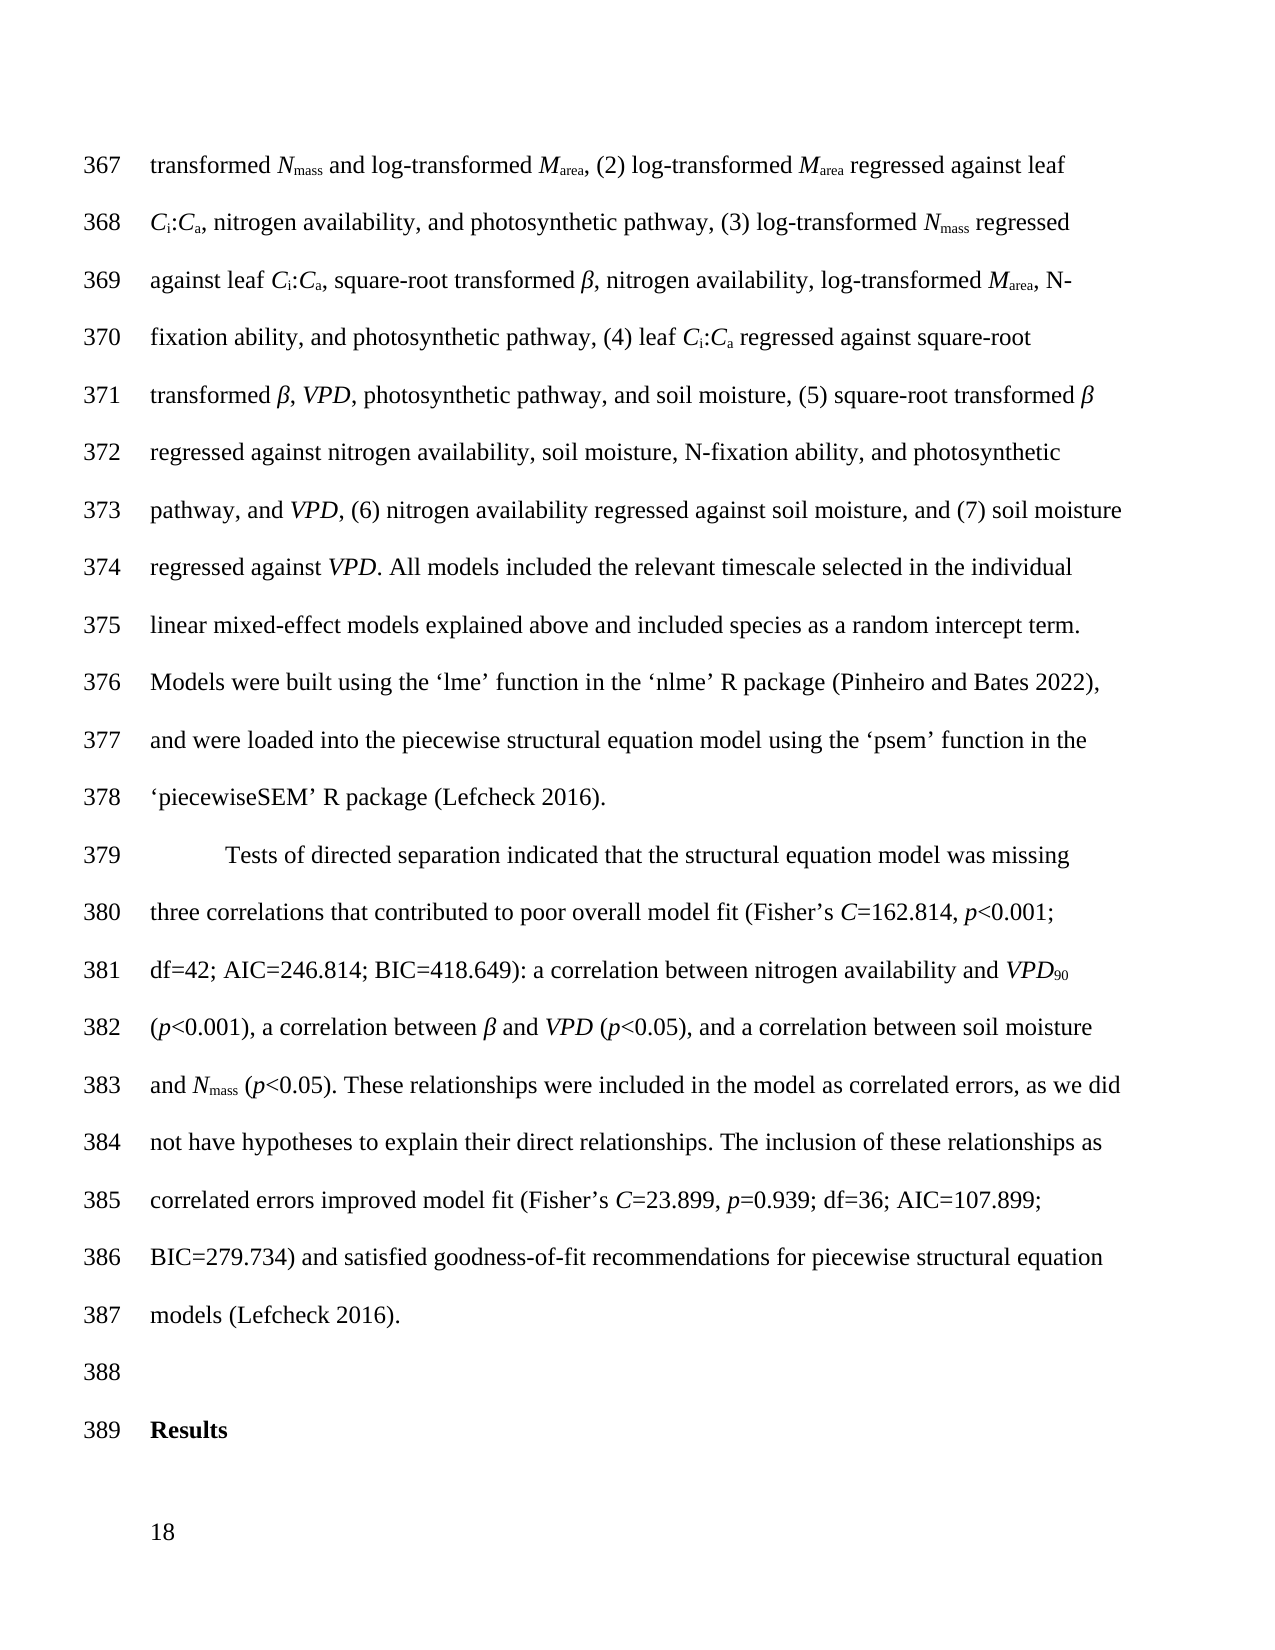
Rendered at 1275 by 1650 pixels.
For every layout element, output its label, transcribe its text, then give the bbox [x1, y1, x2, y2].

text Tests of directed separation indicated that the structural equation model was missing three correlations that contributed to poor overall model fit (Fisher’s C=162.814, p<0.001; df=42; AIC=246.814; BIC=418.649): a correlation between nitrogen availability and VPD90 (p<0.001), a correlation between β and VPD (p<0.05), and a correlation between soil moisture and Nmass (p<0.05). These relationships were included in the model as correlated errors, as we did not have hypotheses to explain their direct relationships. The inclusion of these relationships as correlated errors improved model fit (Fisher’s C=23.899, p=0.939; df=36; AIC=107.899; BIC=279.734) and satisfied goodness-of-fit recommendations for piecewise structural equation models (Lefcheck 2016). [150, 840, 1125, 1329]
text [150, 150, 1125, 811]
text Results [150, 1415, 1125, 1444]
